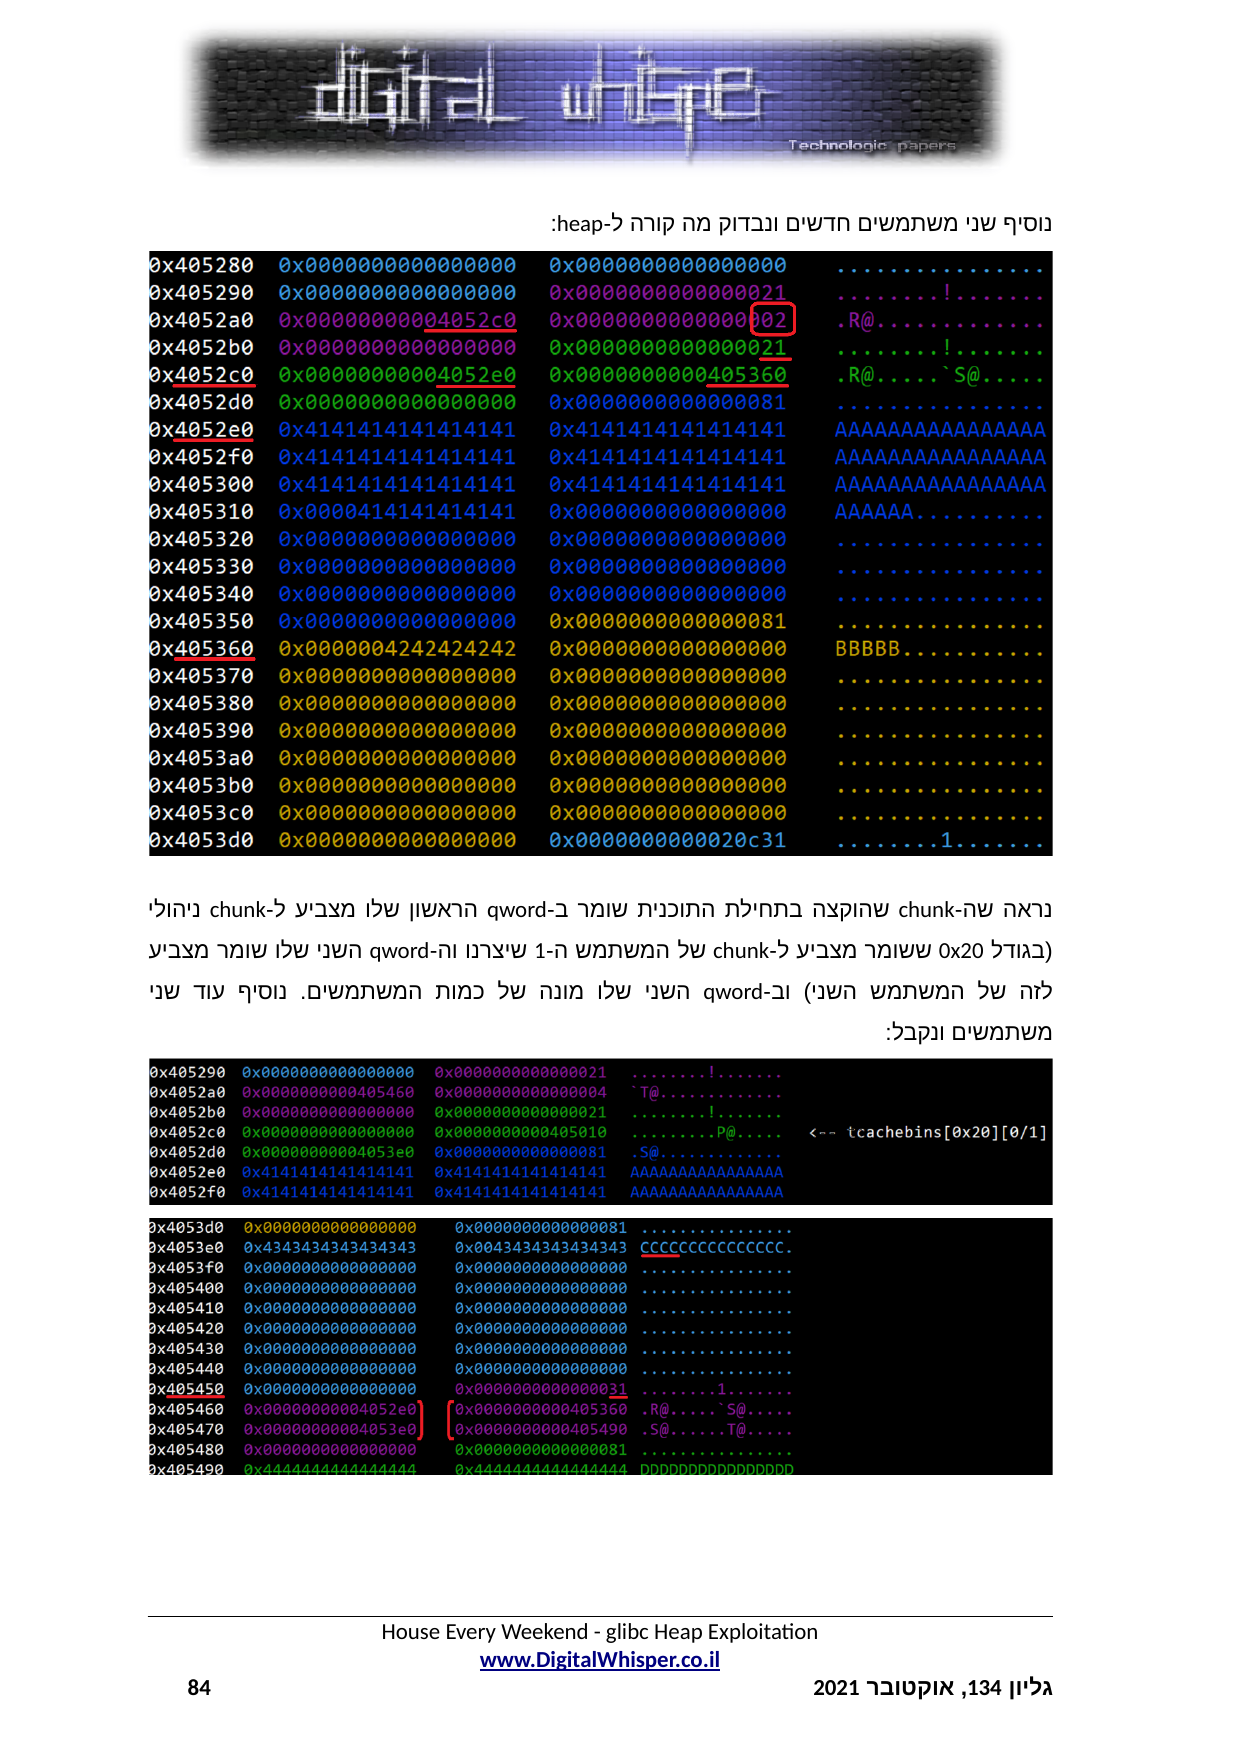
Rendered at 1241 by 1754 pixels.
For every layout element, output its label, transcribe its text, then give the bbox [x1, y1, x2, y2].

text נוסיף שני משתמשים חדשים ונבדוק מה קורה ל-heap: [148, 209, 1053, 238]
picture [149, 251, 1053, 856]
picture [149, 1057, 1053, 1205]
picture [149, 1218, 1053, 1475]
picture [147, 19, 1047, 178]
text נראה שה-chunk שהוקצה בתחילת התוכנית שומר ב-qword הראשון שלו מצביע ל-chunk ניהולי (בגודל 0x20 ששומר מצביע ל-chunk של המשתמש ה-1 שיצרנו וה-qword השני שלו שומר מצביע לזה של המשתמש השני) וב-qword השני שלו מונה של כמות המשתמשים. נוסיף עוד שני משתמשים ונקבל: [148, 895, 1053, 1045]
